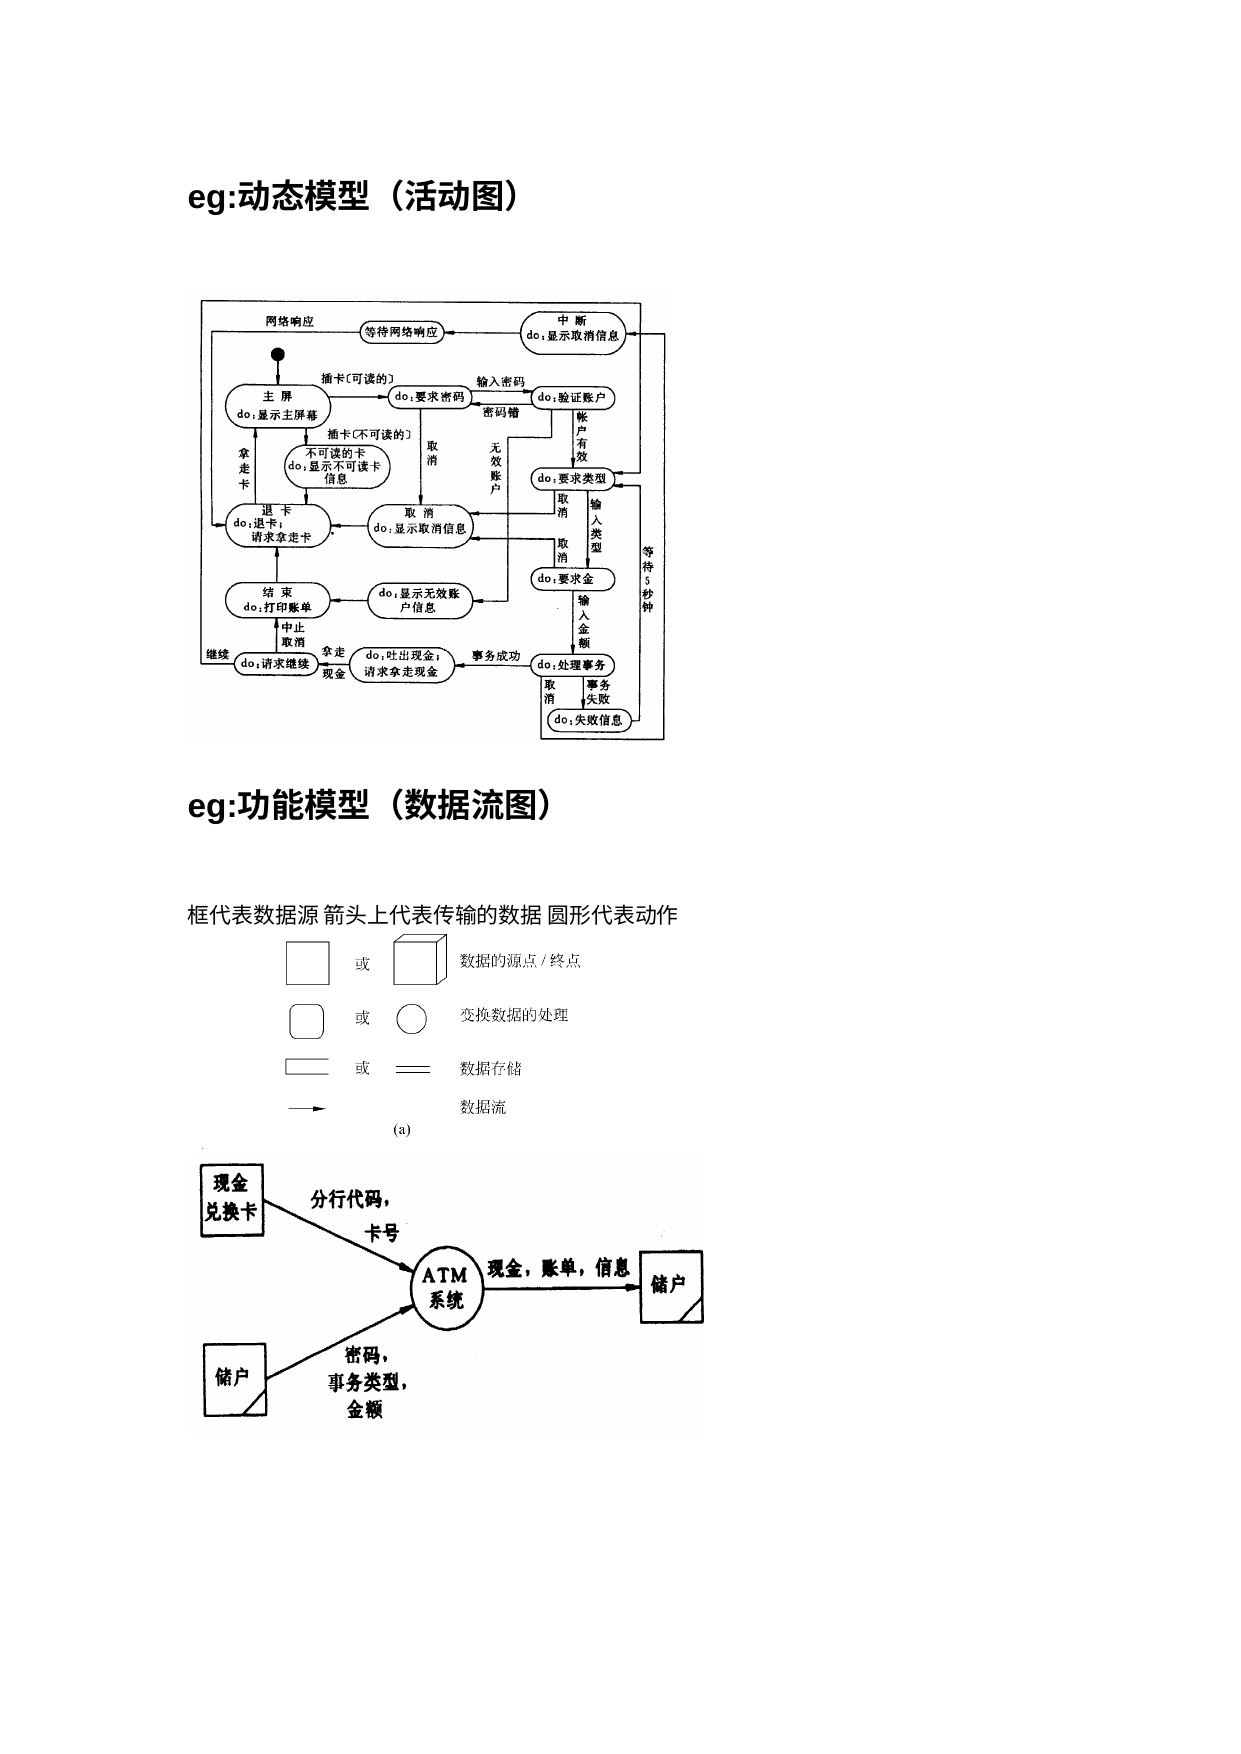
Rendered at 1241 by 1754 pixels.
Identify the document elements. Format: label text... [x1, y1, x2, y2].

subtitle eg:功能模型（数据流图） [187, 771, 1053, 836]
picture [187, 1157, 706, 1438]
picture [187, 930, 640, 1149]
picture [187, 288, 673, 742]
list 框代表数据源 箭头上代表传输的数据 圆形代表动作 [187, 898, 1053, 930]
subtitle eg:动态模型（活动图） [187, 162, 1053, 227]
